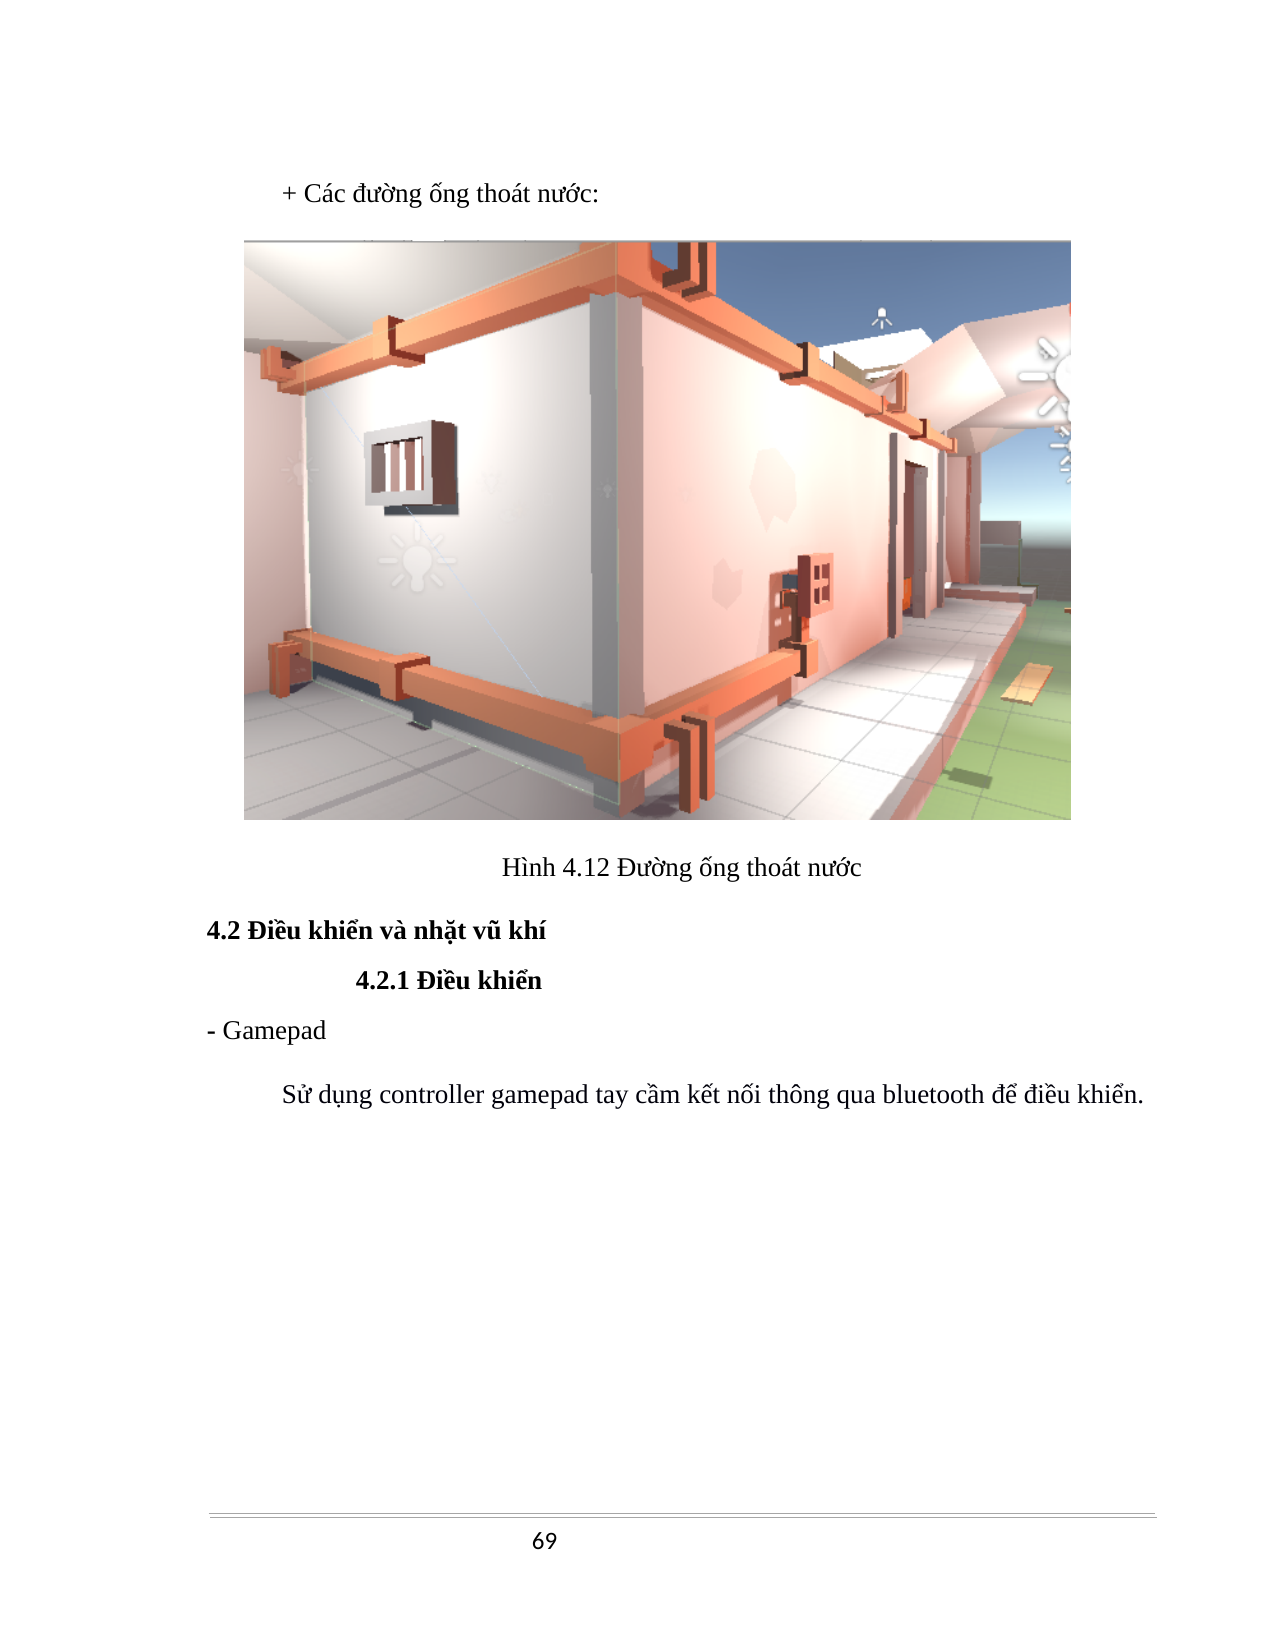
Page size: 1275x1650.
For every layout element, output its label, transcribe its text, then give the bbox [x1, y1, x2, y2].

subtitle 4.2 Điều khiển và nhặt vũ khí [207, 914, 1157, 945]
list Sử dụng controller gamepad tay cầm kết nối thông qua bluetooth để điều khiển. [282, 1078, 1157, 1109]
subtitle 4.2.1 Điều khiển [281, 964, 1157, 995]
text + Các đường ống thoát nước: [207, 177, 1157, 208]
text - Gamepad [207, 1014, 1157, 1046]
picture [244, 240, 1071, 820]
text Hình 4.12 Đường ống thoát nước [207, 851, 1157, 882]
